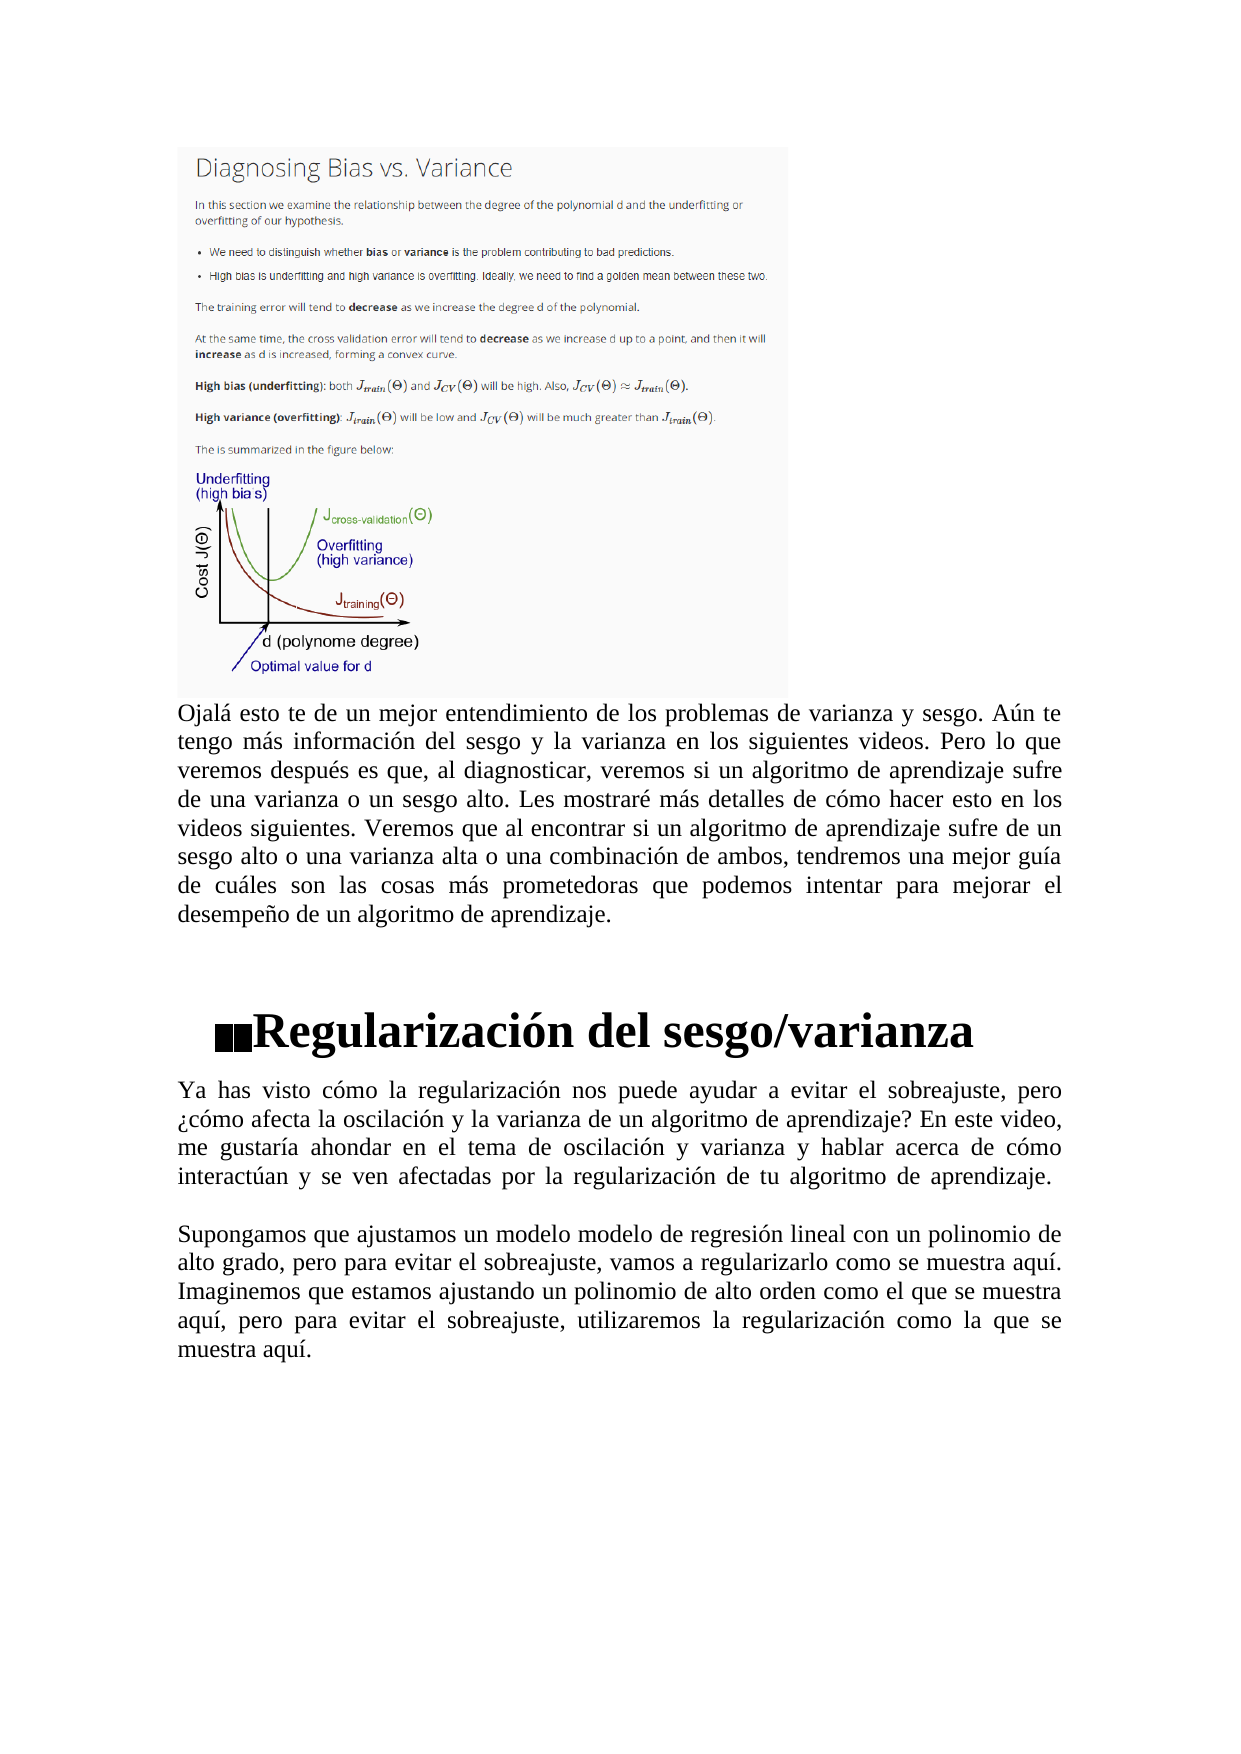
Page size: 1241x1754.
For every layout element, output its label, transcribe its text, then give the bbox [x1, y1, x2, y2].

text Ya has visto cómo la regularización nos puede ayudar a evitar el sobreajuste, pero ¿cómo afecta la oscilación y la varianza de un algoritmo de aprendizaje? En este video, me gustaría ahondar en el tema de oscilación y varianza y hablar acerca de cómo interactúan y se ven afectadas por la regularización de tu algoritmo de aprendizaje. Supongamos que ajustamos un modelo modelo de regresión lineal con un polinomio de alto grado, pero para evitar el sobreajuste, vamos a regularizarlo como se muestra aquí. Imaginemos que estamos ajustando un polinomio de alto orden como el que se muestra aquí, pero para evitar el sobreajuste, utilizaremos la regularización como la que se muestra aquí. [177, 1075, 1063, 1362]
subtitle Regularización del sesgo/varianza [215, 1000, 1063, 1058]
picture [177, 147, 789, 698]
text Ojalá esto te de un mejor entendimiento de los problemas de varianza y sesgo. Aún te tengo más información del sesgo y la varianza en los siguientes videos. Pero lo que veremos después es que, al diagnosticar, veremos si un algoritmo de aprendizaje sufre de una varianza o un sesgo alto. Les mostraré más detalles de cómo hacer esto en los videos siguientes. Veremos que al encontrar si un algoritmo de aprendizaje sufre de un sesgo alto o una varianza alta o una combinación de ambos, tendremos una mejor guía de cuáles son las cosas más prometedoras que podemos intentar para mejorar el desempeño de un algoritmo de aprendizaje. [177, 698, 1063, 928]
